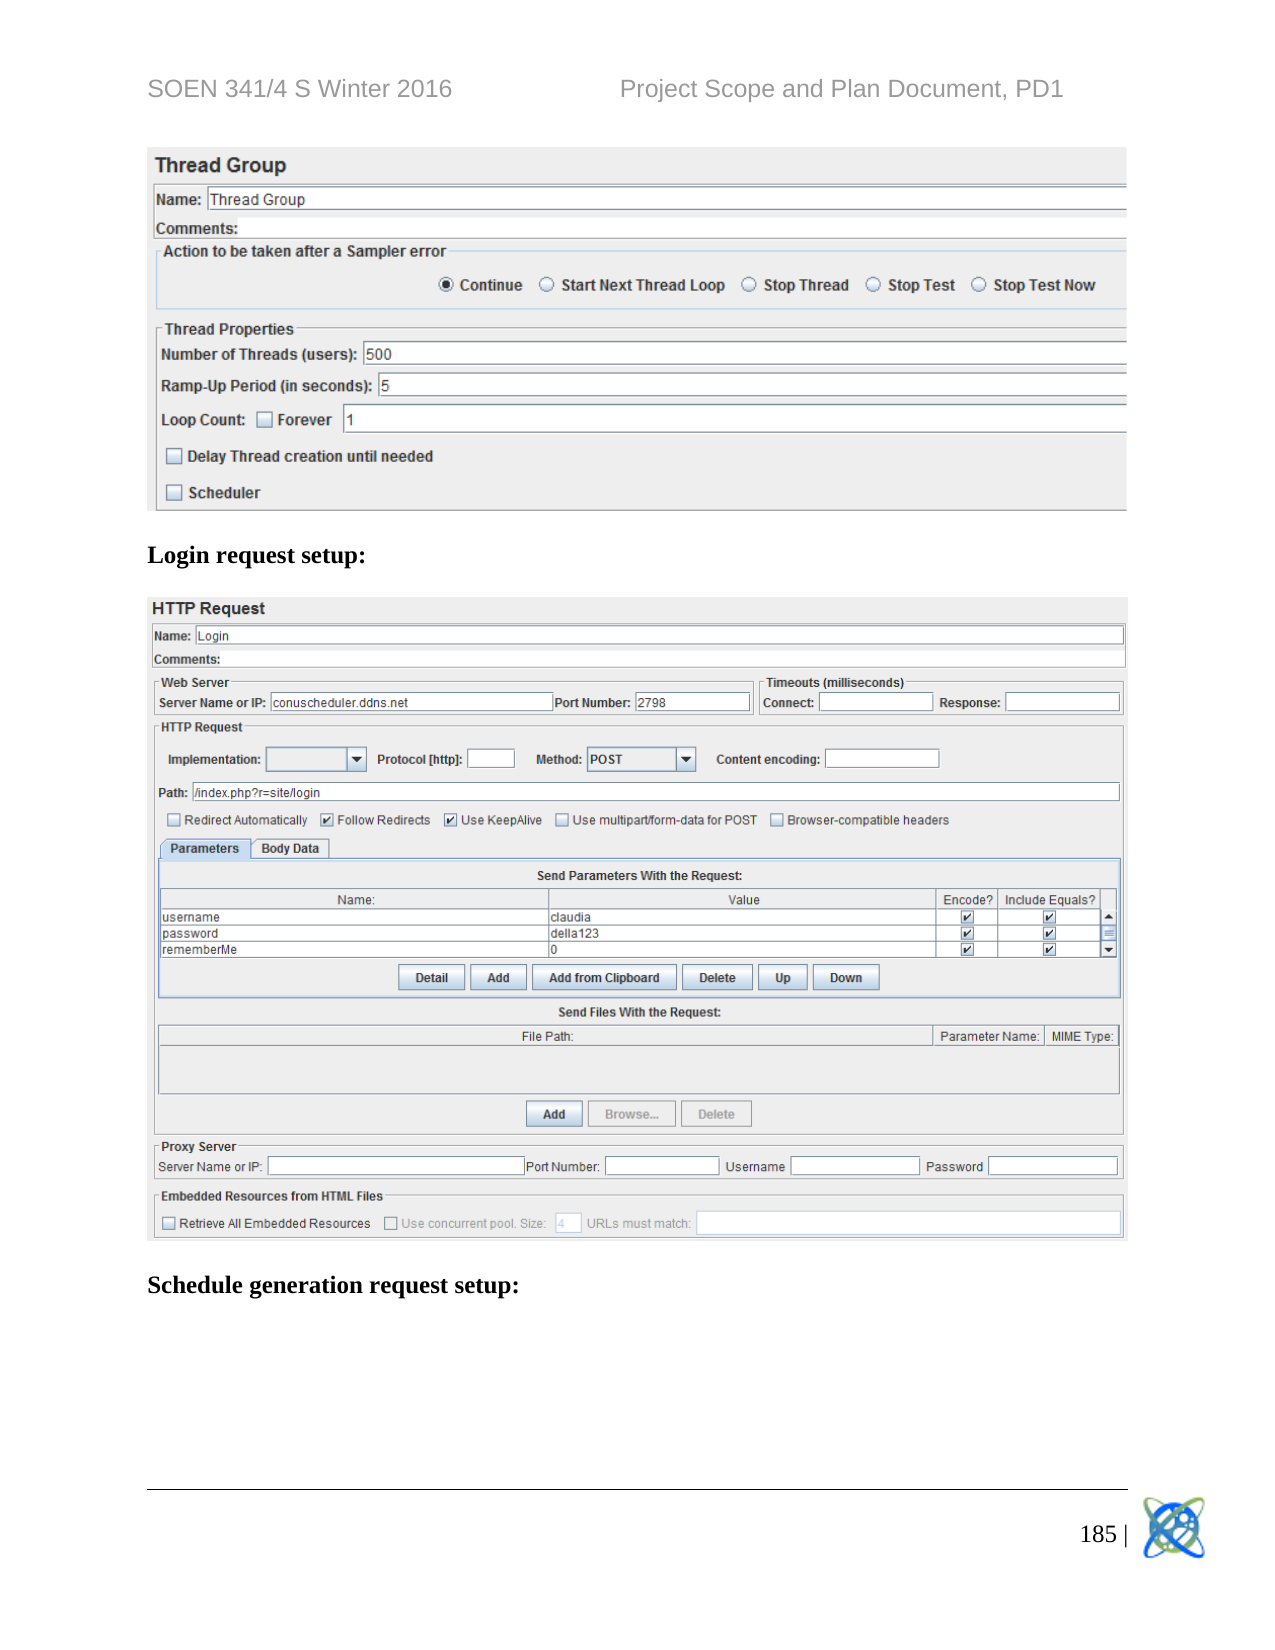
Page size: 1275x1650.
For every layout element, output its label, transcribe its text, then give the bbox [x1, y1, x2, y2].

picture [1123, 1490, 1224, 1566]
picture [147, 147, 1127, 511]
text Schedule generation request setup: [147, 1270, 1128, 1298]
text Login request setup: [147, 540, 1128, 568]
picture [147, 597, 1129, 1241]
